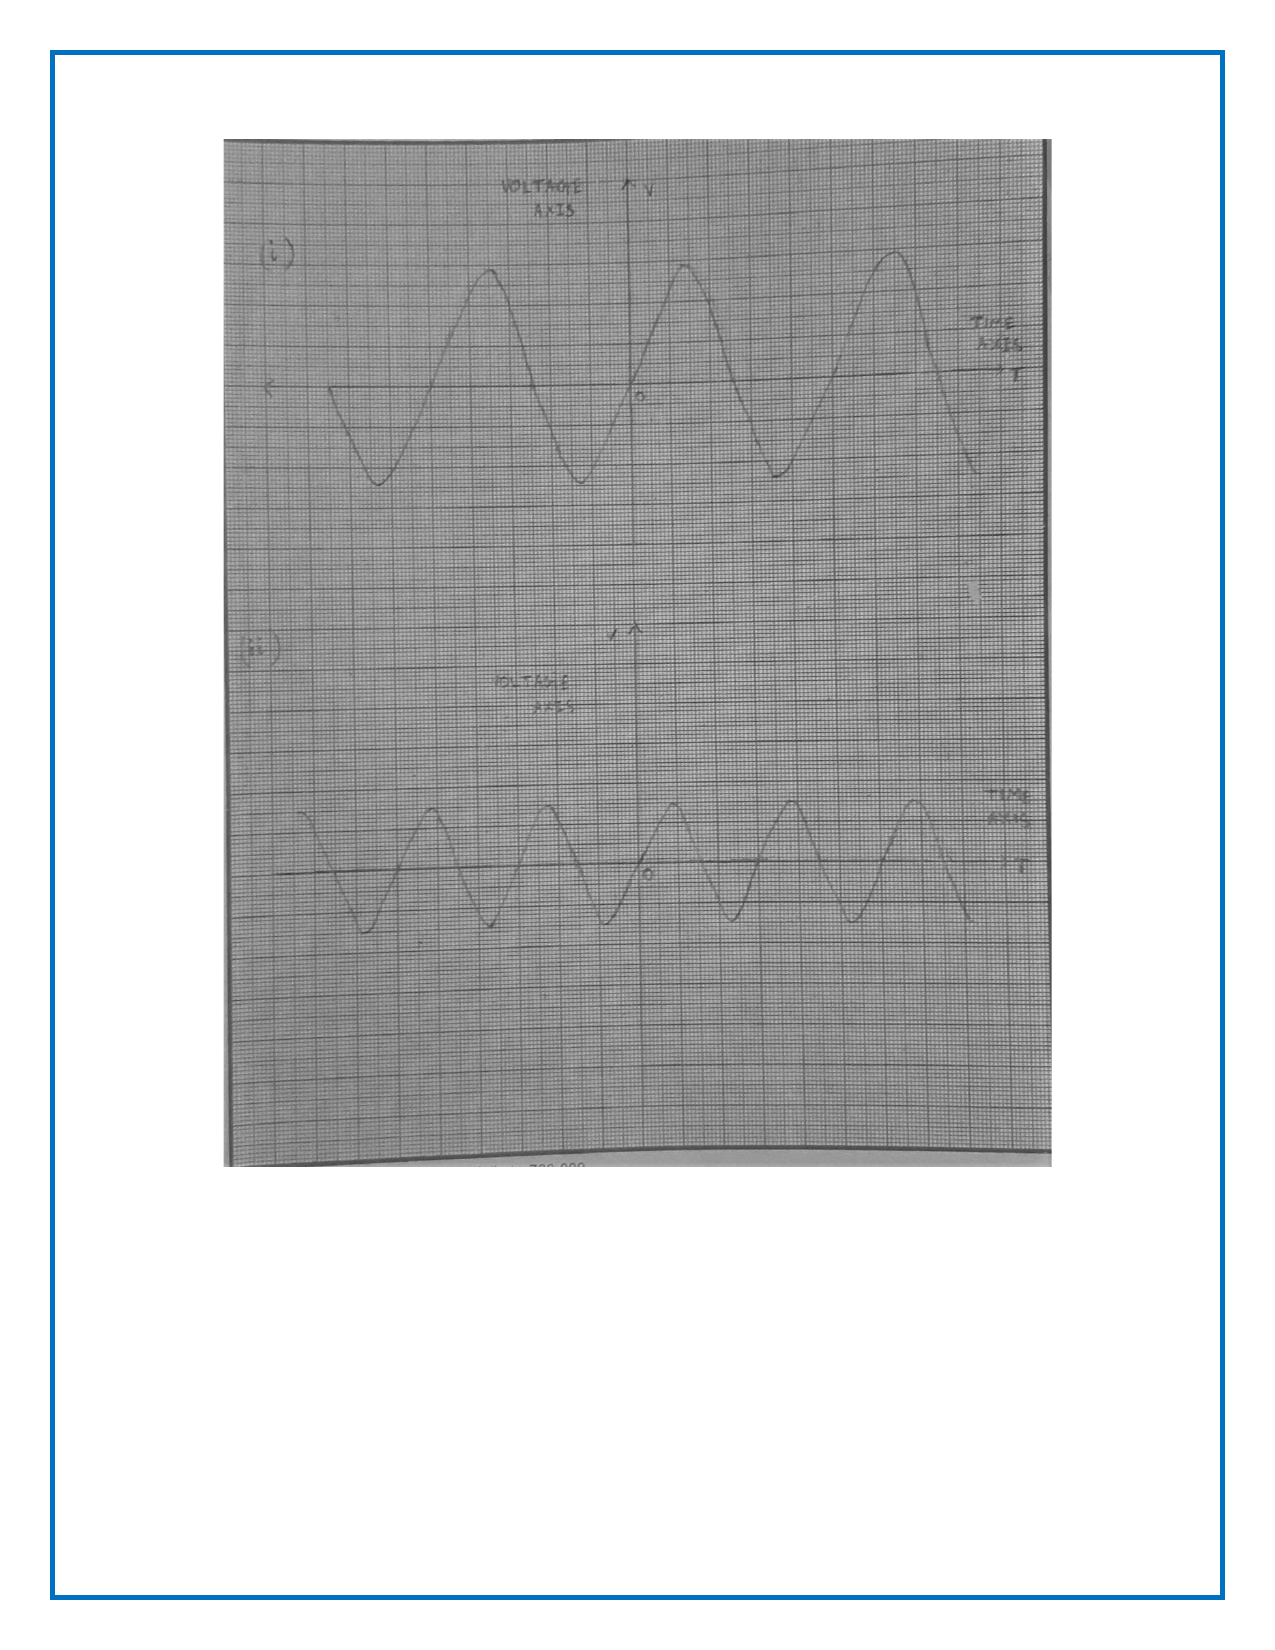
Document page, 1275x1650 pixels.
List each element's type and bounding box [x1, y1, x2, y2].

picture [223, 139, 1052, 1167]
